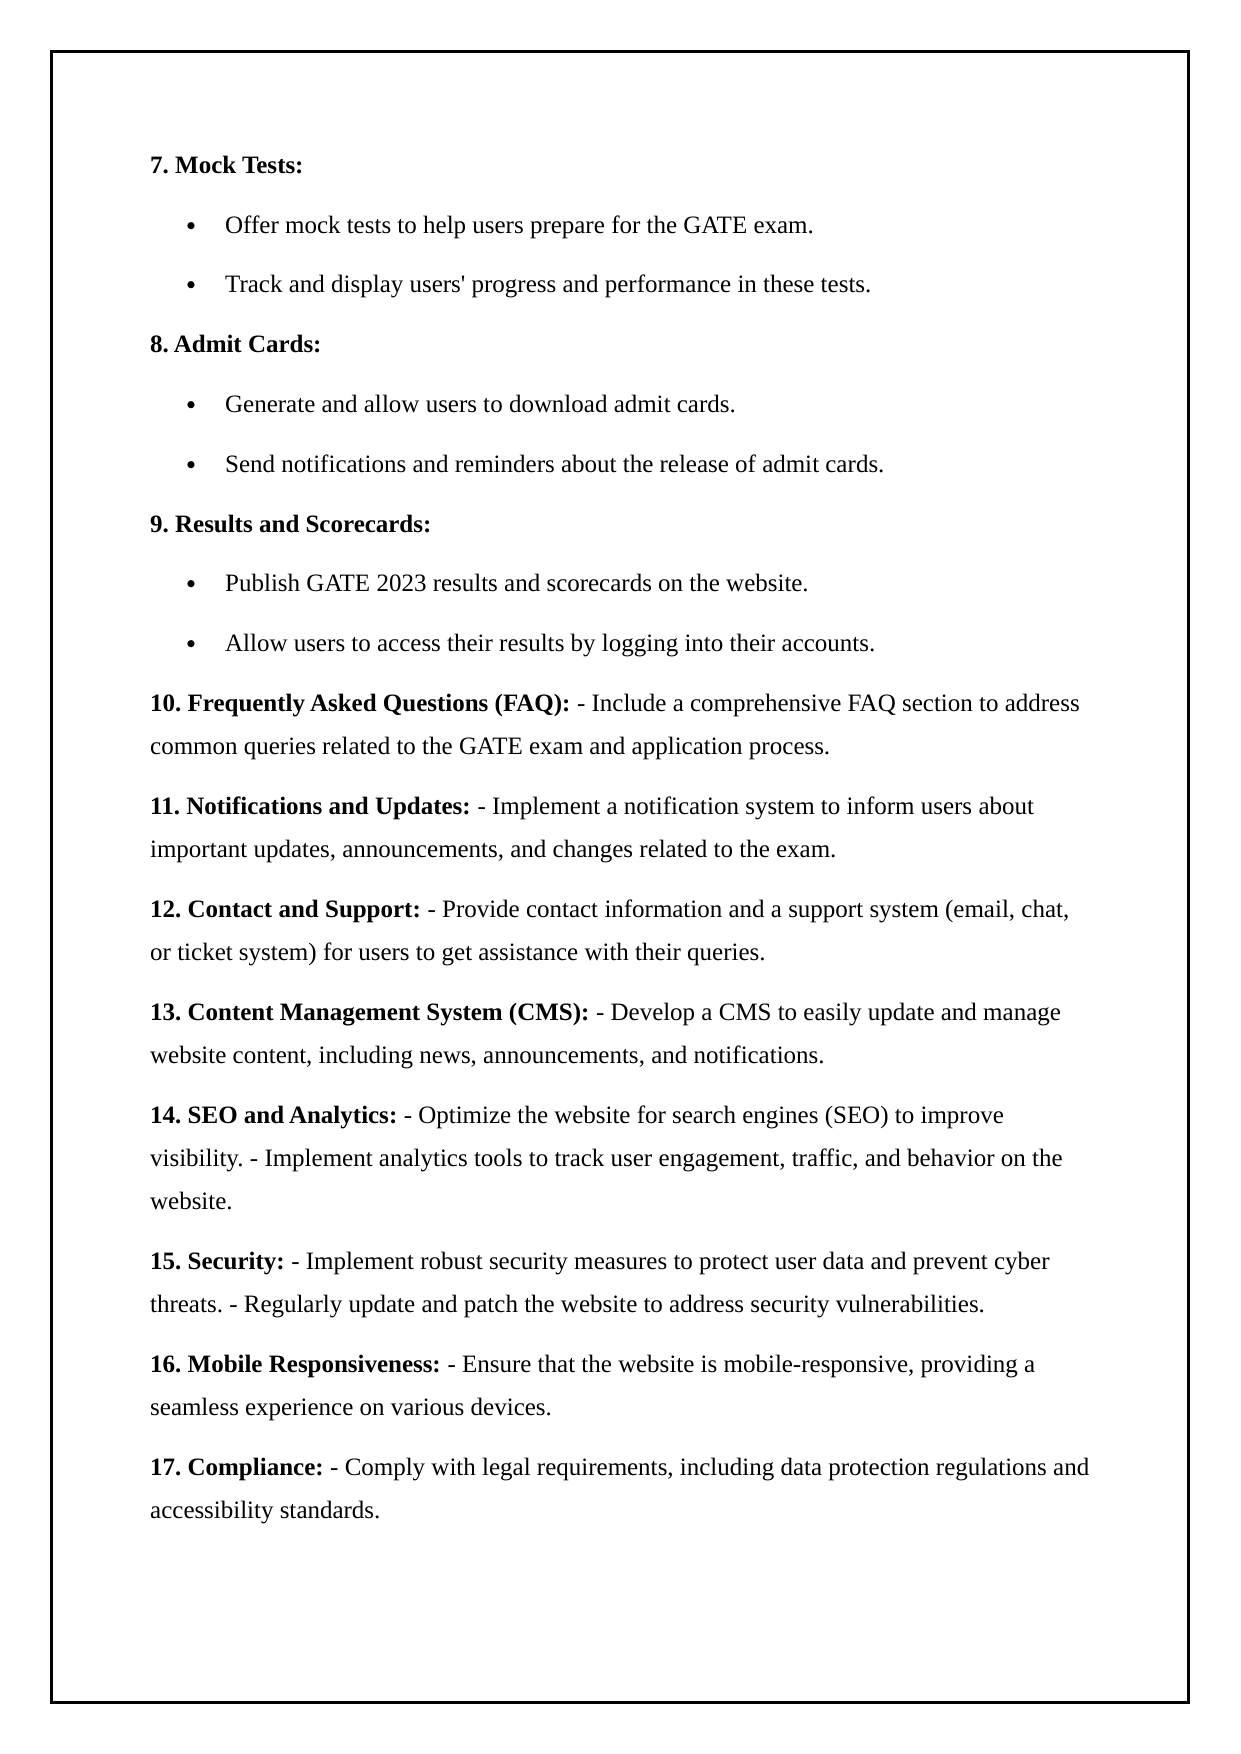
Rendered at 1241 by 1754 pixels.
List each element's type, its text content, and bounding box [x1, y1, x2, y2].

text 16. Mobile Responsiveness: - Ensure that the website is mobile-responsive, providing a seamless experience on various devices. [150, 1349, 1090, 1421]
list Generate and allow users to download admit cards. [187, 389, 1090, 418]
text 13. Content Management System (CMS): - Develop a CMS to easily update and manage website content, including news, announcements, and notifications. [150, 997, 1090, 1069]
text 12. Contact and Support: - Provide contact information and a support system (email, chat, or ticket system) for users to get assistance with their queries. [150, 894, 1090, 966]
text 17. Compliance: - Comply with legal requirements, including data protection regulations and accessibility standards. [150, 1452, 1090, 1523]
list Track and display users' progress and performance in these tests. [187, 269, 1090, 298]
list Offer mock tests to help users prepare for the GATE exam. [187, 210, 1090, 238]
text 10. Frequently Asked Questions (FAQ): - Include a comprehensive FAQ section to address common queries related to the GATE exam and application process. [150, 688, 1090, 760]
text 14. SEO and Analytics: - Optimize the website for search engines (SEO) to improve visibility. - Implement analytics tools to track user engagement, traffic, and behavior on the website. [150, 1100, 1090, 1215]
text 8. Admit Cards: [150, 329, 1090, 358]
text 9. Results and Scorecards: [150, 509, 1090, 537]
text 15. Security: - Implement robust security measures to protect user data and prevent cyber threats. - Regularly update and patch the website to address security vulnerabilities. [150, 1246, 1090, 1318]
text 11. Notifications and Updates: - Implement a notification system to inform users about important updates, announcements, and changes related to the exam. [150, 791, 1090, 863]
list Send notifications and reminders about the release of admit cards. [187, 449, 1090, 478]
list Publish GATE 2023 results and scorecards on the website. [187, 568, 1090, 597]
list Allow users to access their results by logging into their accounts. [187, 628, 1090, 657]
text 7. Mock Tests: [150, 150, 1090, 179]
